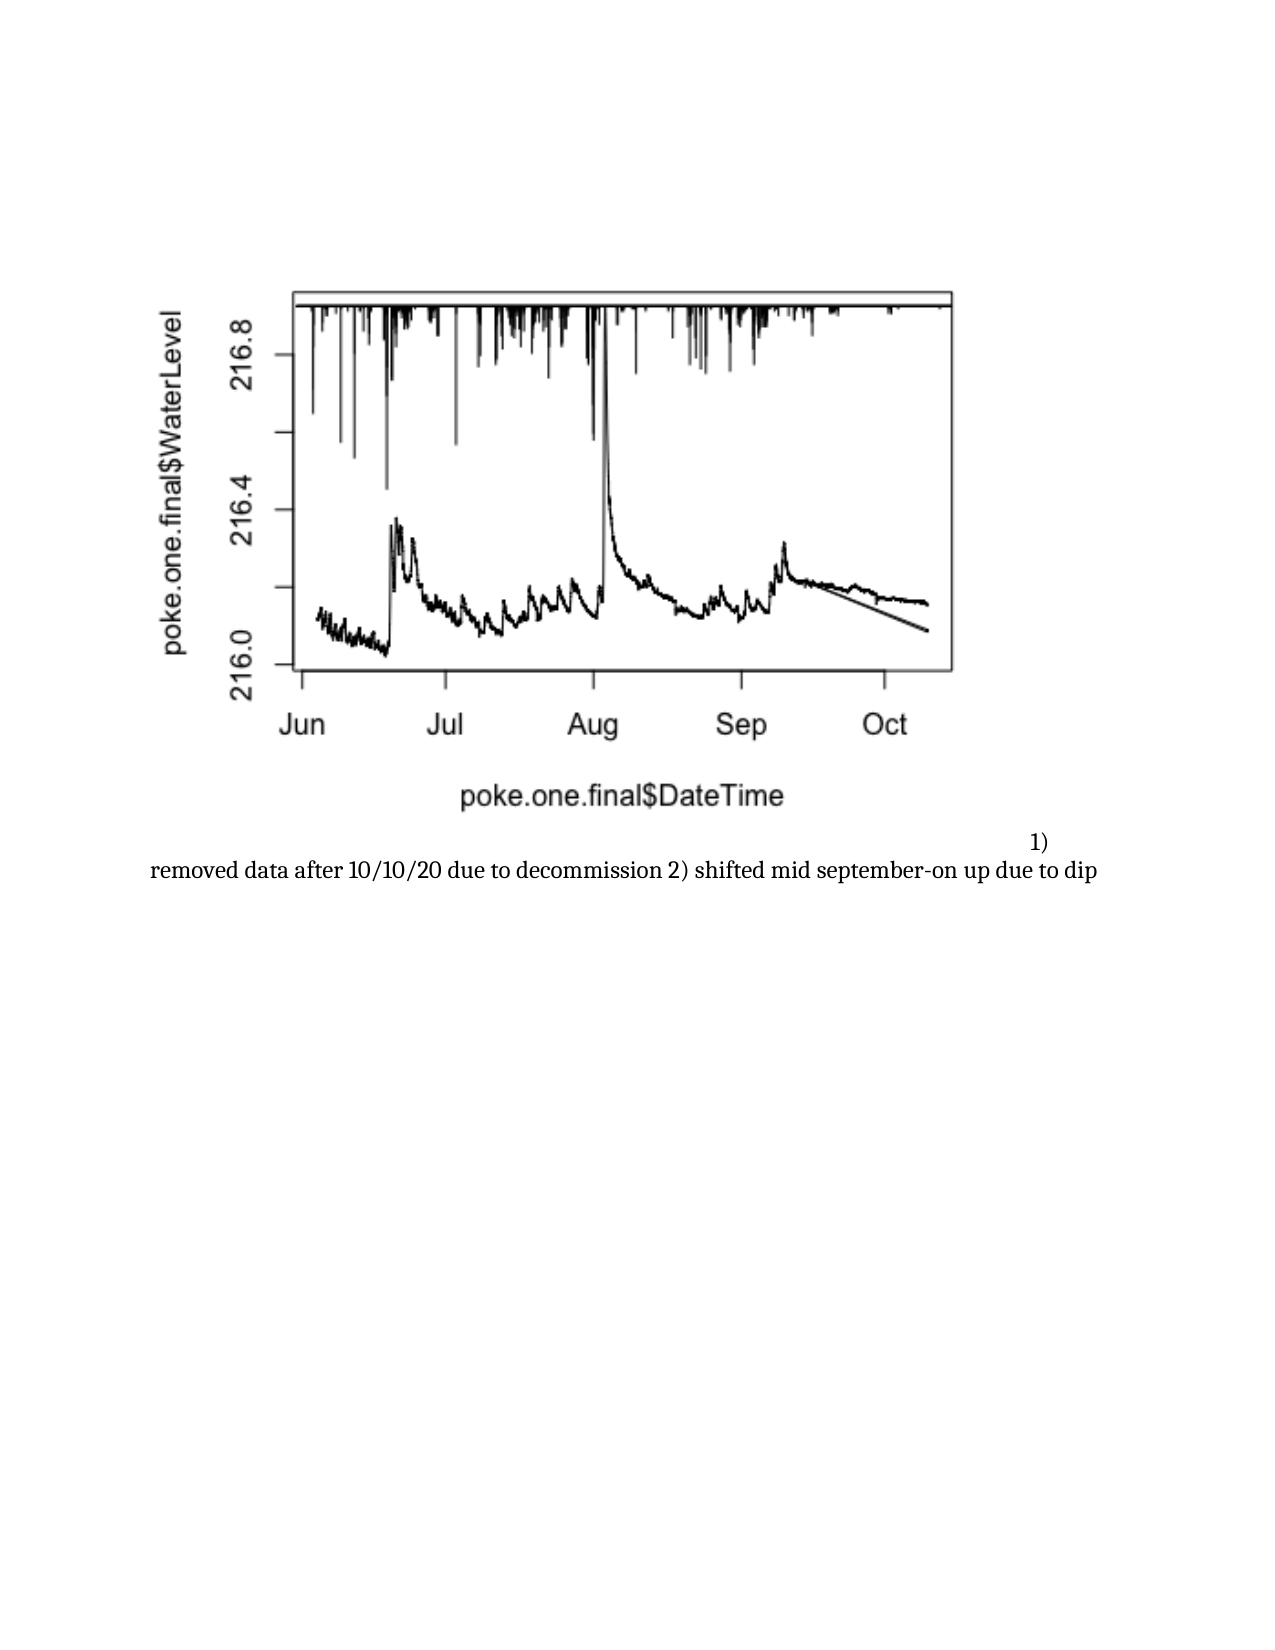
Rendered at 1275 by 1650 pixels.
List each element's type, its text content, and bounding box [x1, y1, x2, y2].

picture [150, 150, 1025, 850]
